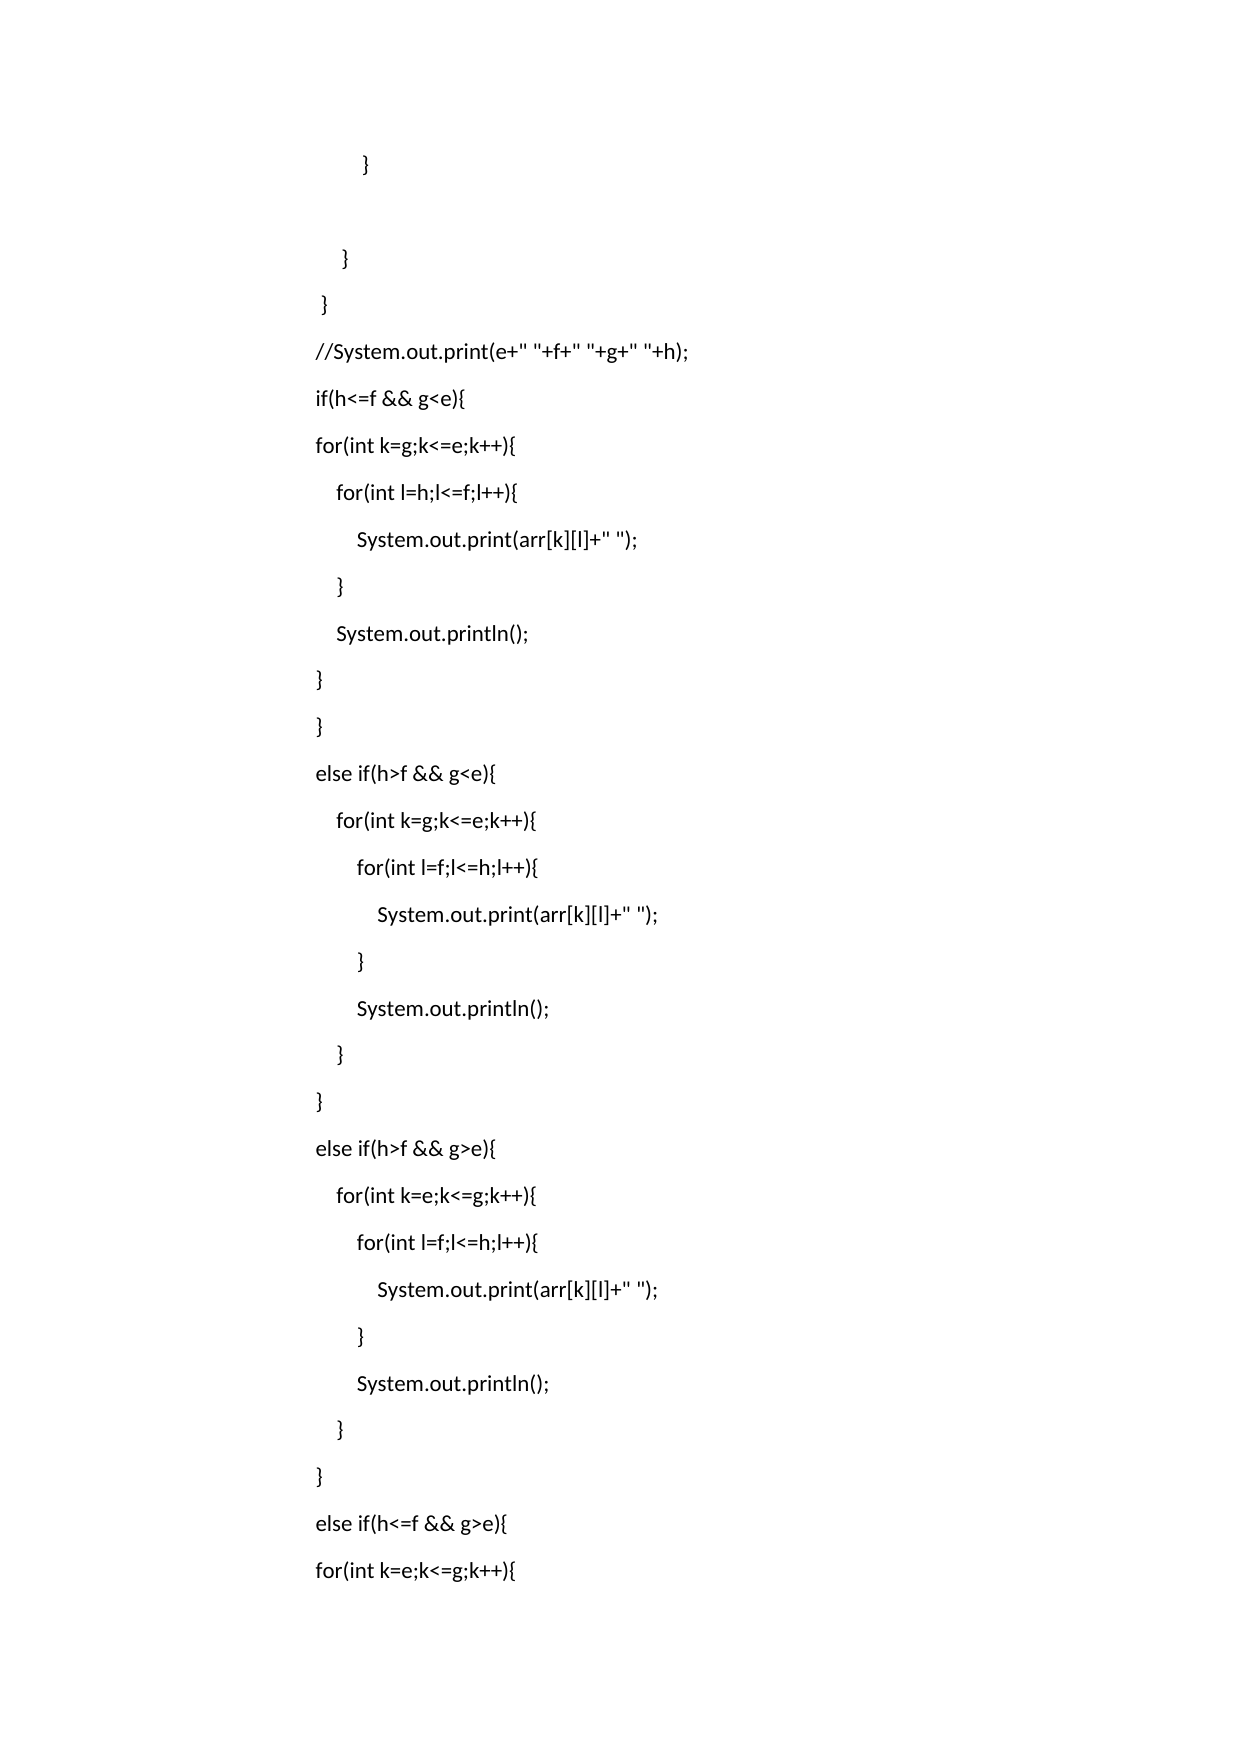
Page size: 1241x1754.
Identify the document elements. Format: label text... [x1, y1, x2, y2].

text } [150, 291, 1090, 319]
text for(int l=f;l<=h;l++){ [150, 1228, 1090, 1256]
text } [150, 947, 1090, 975]
text else if(h<=f && g>e){ [150, 1509, 1090, 1537]
text } [150, 1041, 1090, 1069]
text if(h<=f && g<e){ [150, 384, 1090, 412]
text } [150, 666, 1090, 694]
text for(int k=g;k<=e;k++){ [150, 431, 1090, 459]
text for(int k=e;k<=g;k++){ [150, 1556, 1090, 1584]
text System.out.print(arr[k][l]+" "); [150, 1275, 1090, 1303]
text System.out.print(arr[k][l]+" "); [150, 900, 1090, 928]
text } [150, 244, 1090, 272]
text for(int l=f;l<=h;l++){ [150, 853, 1090, 881]
text for(int l=h;l<=f;l++){ [150, 478, 1090, 506]
text else if(h>f && g<e){ [150, 759, 1090, 787]
text for(int k=g;k<=e;k++){ [150, 806, 1090, 834]
text //System.out.print(e+" "+f+" "+g+" "+h); [150, 337, 1090, 366]
text System.out.println(); [150, 1369, 1090, 1397]
text } [150, 712, 1090, 741]
text } [150, 1416, 1090, 1444]
text for(int k=e;k<=g;k++){ [150, 1181, 1090, 1209]
text System.out.println(); [150, 619, 1090, 647]
text } [150, 1087, 1090, 1116]
text } [150, 572, 1090, 600]
text } [150, 1462, 1090, 1491]
text } [150, 150, 1090, 178]
text System.out.println(); [150, 994, 1090, 1022]
text System.out.print(arr[k][l]+" "); [150, 525, 1090, 553]
text else if(h>f && g>e){ [150, 1134, 1090, 1162]
text } [150, 1322, 1090, 1350]
